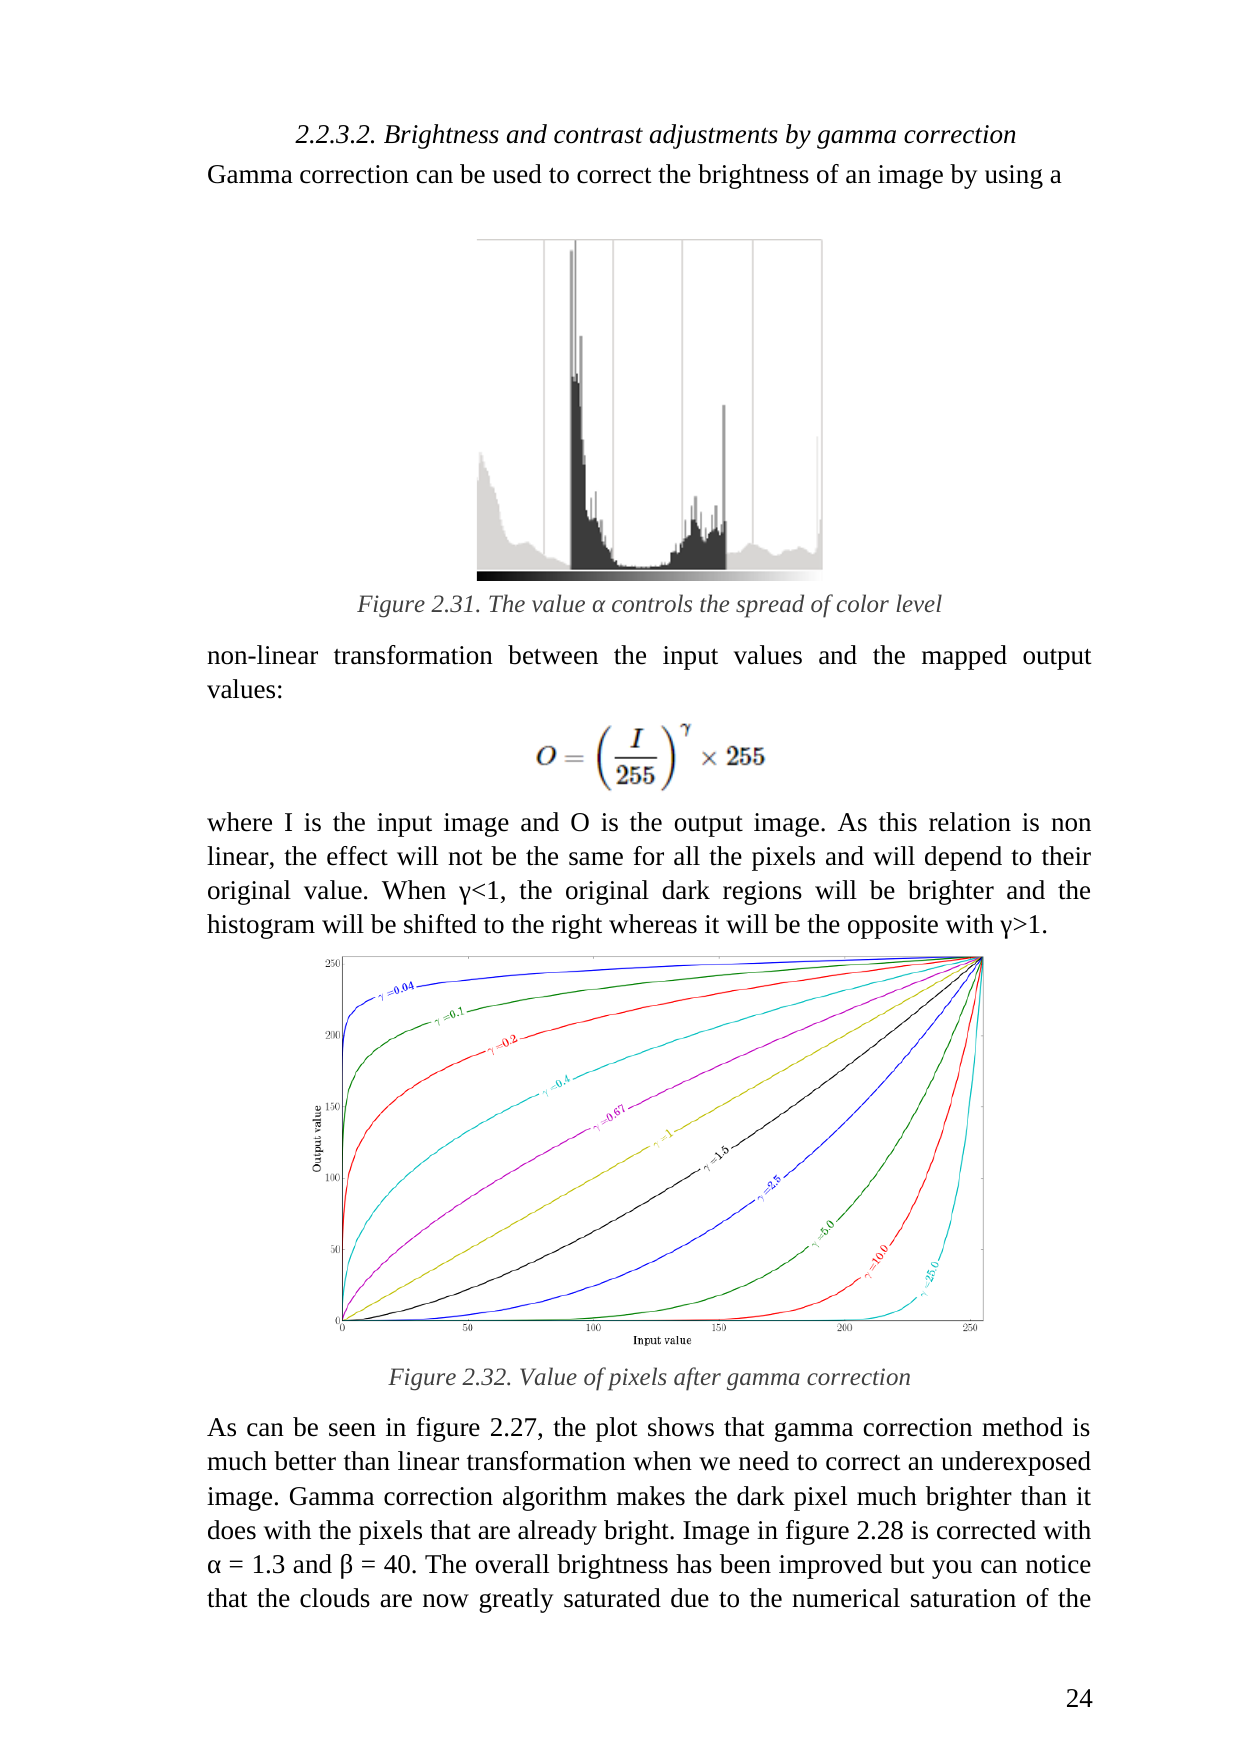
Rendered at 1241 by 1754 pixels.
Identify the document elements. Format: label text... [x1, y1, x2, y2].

subtitle Brightness and contrast adjustments by gamma correction [207, 118, 1092, 149]
picture [307, 948, 992, 1353]
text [207, 1411, 1092, 1613]
text where I is the input image and O is the output image. As this relation is non linear, the effect will not be the same for all the pixels and will depend to their original value. When γ<1, the original dark regions will be brighter and the histogram will be shifted to the right whereas it will be the opposite with γ>1. [207, 806, 1092, 939]
picture [476, 239, 823, 581]
text Gamma correction can be used to correct the brightness of an image by using a [207, 158, 1092, 190]
picture [521, 713, 778, 797]
text non-linear transformation between the input values and the mapped output values: [207, 639, 1092, 704]
